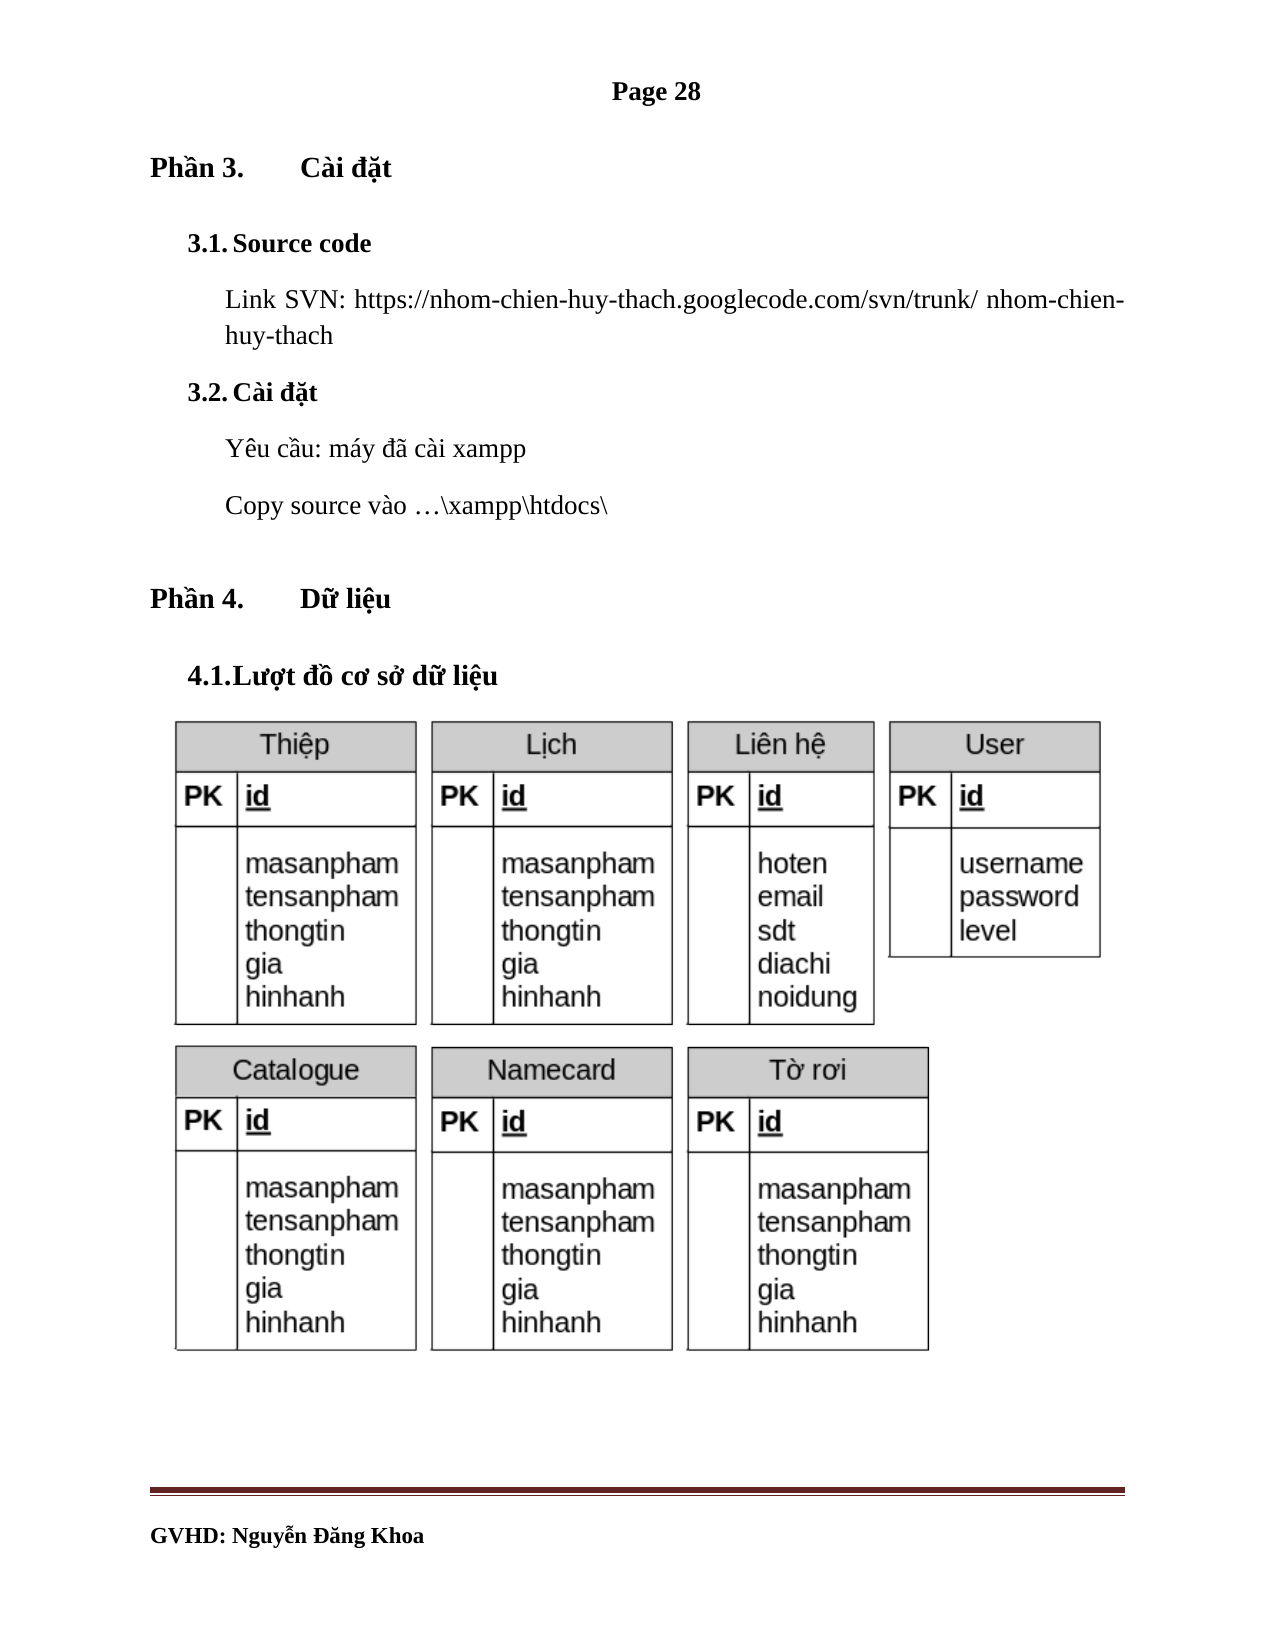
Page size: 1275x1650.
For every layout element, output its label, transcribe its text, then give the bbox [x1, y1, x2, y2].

list Dữ liệu [150, 581, 1125, 615]
text Yêu cầu: máy đã cài xampp [225, 432, 1125, 464]
list Source code [187, 227, 1125, 258]
list Cài đặt [150, 150, 1125, 183]
text Link SVN: https://nhom-chien-huy-thach.googlecode.com/svn/trunk/ nhom-chien-huy-thach [225, 284, 1125, 351]
list Cài đặt [187, 376, 1125, 407]
list Lượt đồ cơ sở dữ liệu [187, 658, 1125, 692]
text Copy source vào …\xampp\htdocs\ [225, 489, 1125, 520]
